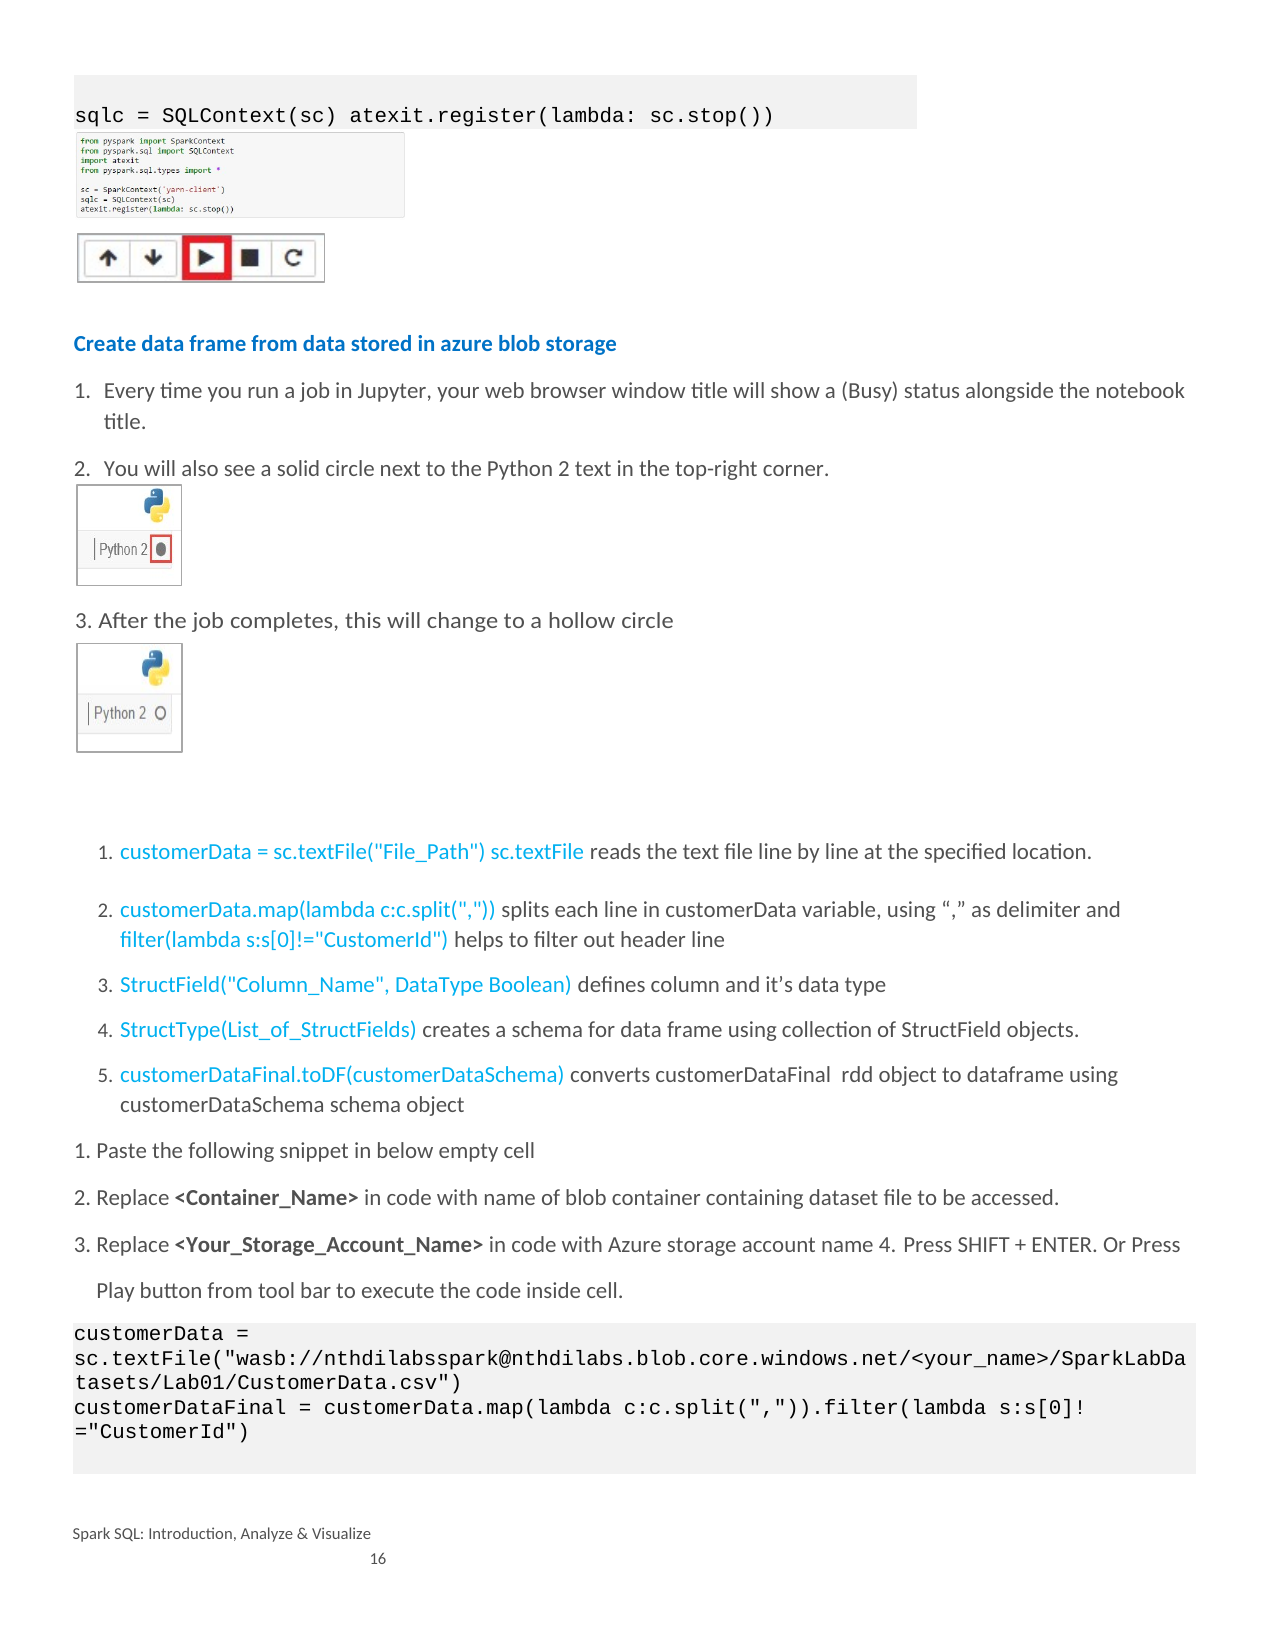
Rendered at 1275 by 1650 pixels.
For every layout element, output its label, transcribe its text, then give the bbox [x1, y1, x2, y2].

text customerDataFinal = customerData.map(lambda c:c.split(",")).filter(lambda s:s[0]!="CustomerId") [73, 1397, 1196, 1445]
list You will also see a solid circle next to the Python 2 text in the top-right corner. [73, 454, 1196, 482]
list Every time you run a job in Jupyter, your web browser window title will show a (Busy) status alongside the notebook title. [73, 377, 1196, 435]
list Replace <Container_Name> in code with name of blob container containing dataset file to be accessed. [73, 1183, 1196, 1211]
list StructType(List_of_StructFields) creates a schema for data frame using collection of StructField objects. [97, 1015, 1196, 1043]
list Replace <Your_Storage_Account_Name> in code with Azure storage account name 4. Press SHIFT + ENTER. Or Press Play button from tool bar to execute the code inside cell. [73, 1230, 1196, 1305]
subtitle Create data frame from data stored in azure blob storage [73, 329, 1196, 357]
list StructField("Column_Name", DataType Boolean) defines column and it’s data type [97, 970, 1196, 998]
text customerData = [73, 1323, 1196, 1347]
text sc.textFile("wasb://nthdilabsspark@nthdilabs.blob.core.windows.net/<your_name>/SparkLabDa tasets/Lab01/CustomerData.csv") [73, 1348, 1196, 1396]
picture [78, 486, 181, 585]
picture [78, 235, 324, 281]
list Paste the following snippet in below empty cell [73, 1137, 1196, 1165]
picture [75, 129, 407, 220]
list customerData = sc.textFile("File_Path") sc.textFile reads the text file line by line at the specified location. [97, 837, 1196, 865]
picture [78, 644, 181, 751]
list customerData.map(lambda c:c.split(",")) splits each line in customerData variable, using “,” as delimiter and filter(lambda s:s[0]!="CustomerId") helps to filter out header line [97, 895, 1196, 953]
text sqlc = SQLContext(sc) atexit.register(lambda: sc.stop()) [74, 105, 917, 129]
list customerDataFinal.toDF(customerDataSchema) converts customerDataFinal rdd object to dataframe using customerDataSchema schema object [97, 1060, 1196, 1118]
